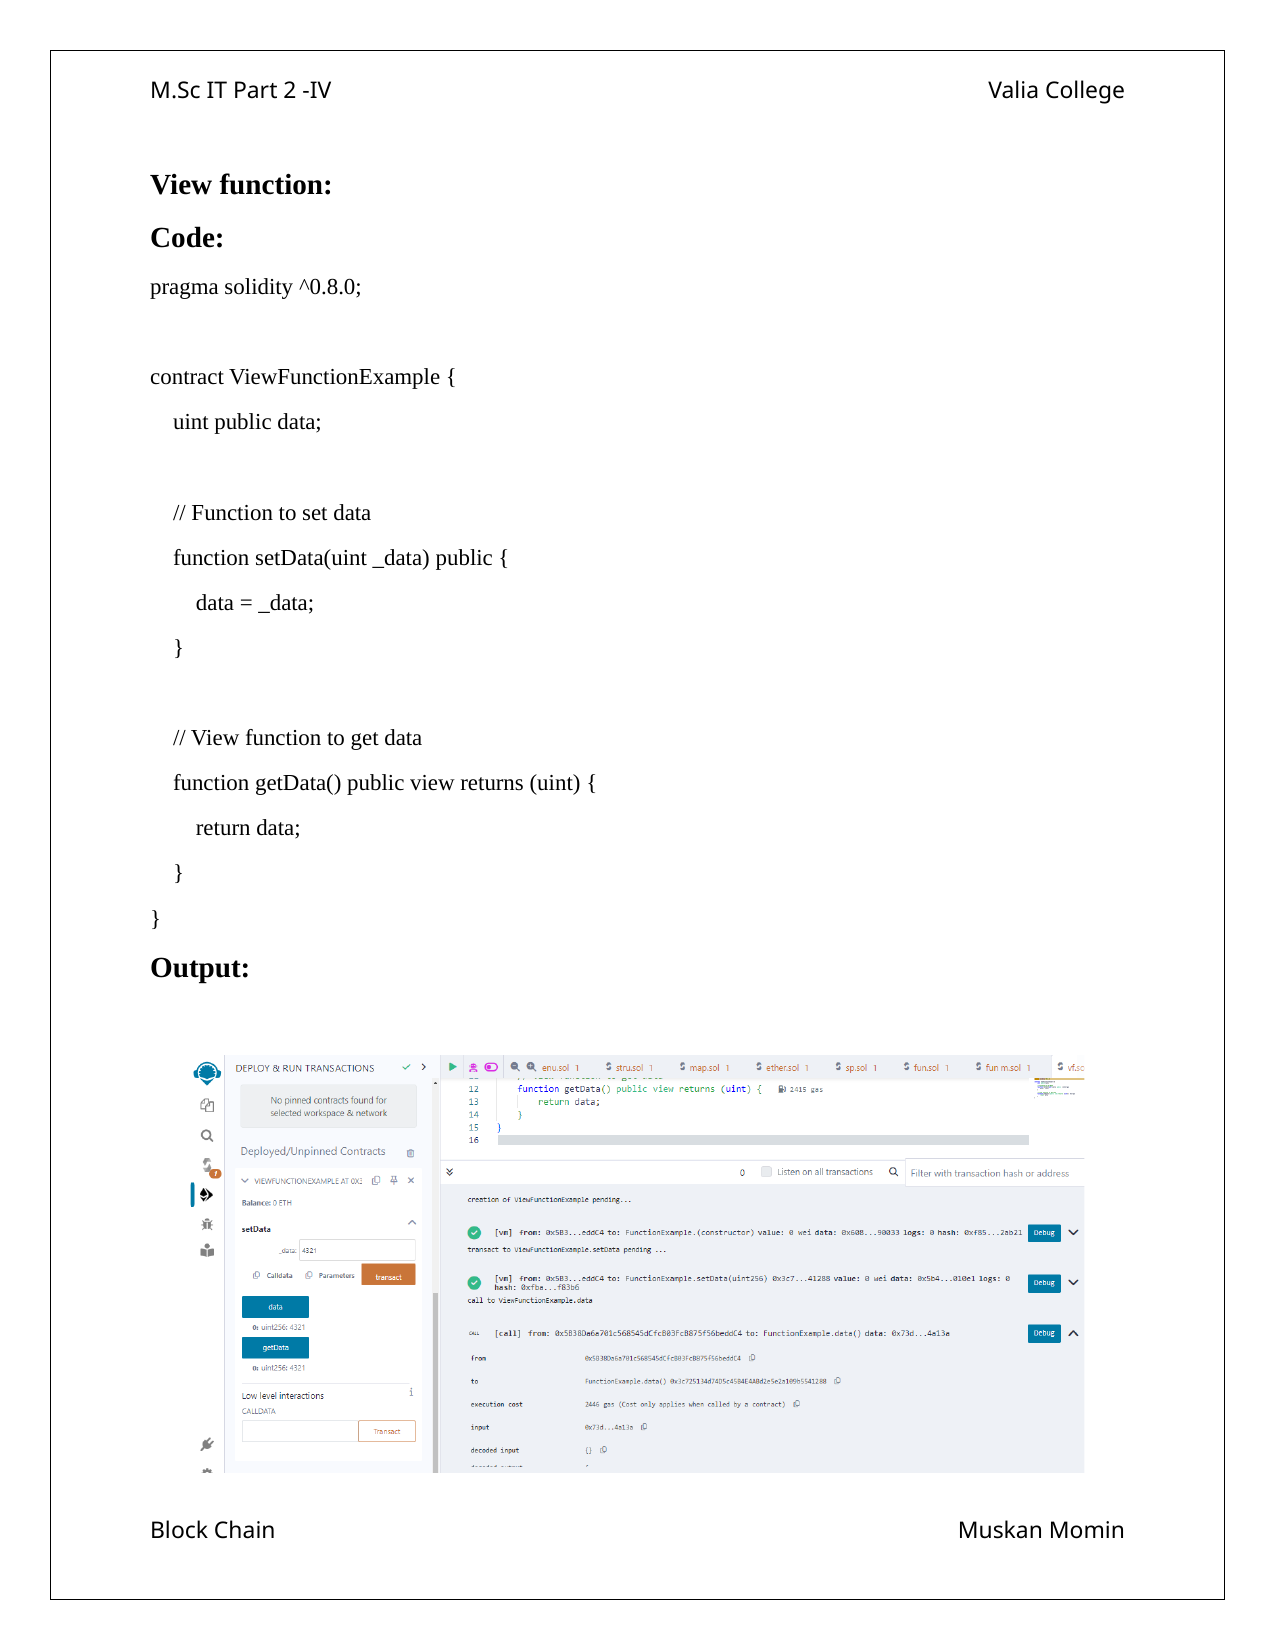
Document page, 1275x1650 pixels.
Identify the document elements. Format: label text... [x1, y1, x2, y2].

text uint public data; [150, 408, 1125, 435]
text // View function to get data [150, 724, 1125, 751]
text } [150, 634, 1125, 660]
text } [150, 904, 1125, 931]
text contract ViewFunctionExample { [150, 363, 1125, 390]
picture [190, 1055, 1085, 1473]
text data = _data; [150, 589, 1125, 615]
text return data; [150, 814, 1125, 841]
text function getData() public view returns (uint) { [150, 769, 1125, 796]
text Output: [150, 950, 1125, 983]
text View function: [150, 167, 1125, 201]
text pragma solidity ^0.8.0; [150, 273, 1125, 299]
text // Function to set data [150, 499, 1125, 525]
text } [150, 859, 1125, 886]
text Code: [150, 220, 1125, 254]
text function setData(uint _data) public { [150, 544, 1125, 570]
